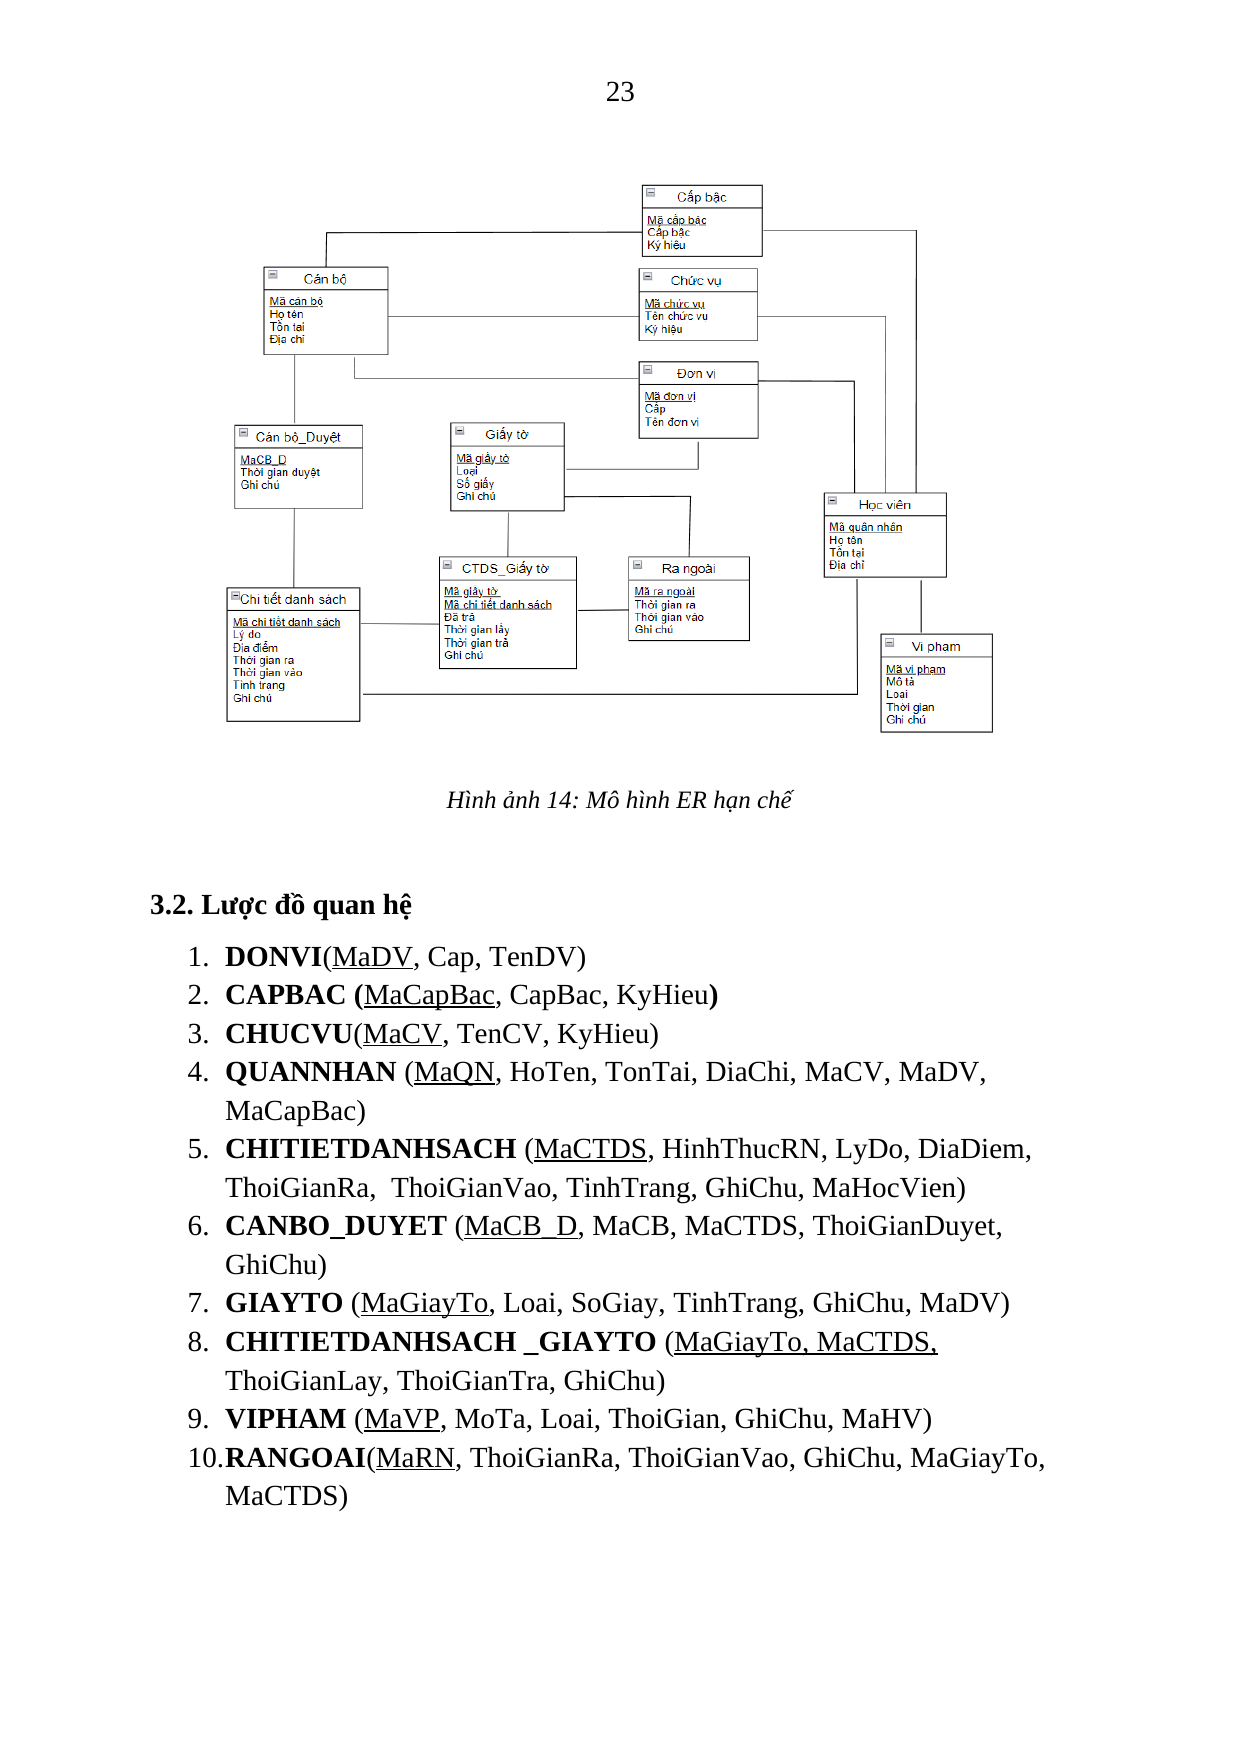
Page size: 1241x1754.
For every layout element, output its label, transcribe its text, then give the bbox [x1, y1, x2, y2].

subtitle 3.2. Lược đồ quan hệ [150, 887, 1090, 920]
picture [183, 150, 1057, 767]
list VIPHAM (MaVP, MoTa, Loai, ThoiGian, GhiChu, MaHV) [187, 1401, 1090, 1435]
list GIAYTO (MaGiayTo, Loai, SoGiay, TinhTrang, GhiChu, MaDV) [187, 1286, 1090, 1319]
list CANBO_DUYET (MaCB_D, MaCB, MaCTDS, ThoiGianDuyet, GhiChu) [187, 1208, 1090, 1281]
list CHUCVU(MaCV, TenCV, KyHieu) [187, 1016, 1090, 1049]
list DONVI(MaDV, Cap, TenDV) [187, 939, 1090, 972]
text Hình ảnh 14: Mô hình ER hạn chế [150, 785, 1090, 814]
list CAPBAC (MaCapBac, CapBac, KyHieu) [187, 977, 1090, 1011]
list CHITIETDANHSACH _GIAYTO (MaGiayTo, MaCTDS, ThoiGianLay, ThoiGianTra, GhiChu) [187, 1324, 1090, 1396]
list QUANNHAN (MaQN, HoTen, TonTai, DiaChi, MaCV, MaDV, MaCapBac) [187, 1054, 1090, 1126]
list RANGOAI(MaRN, ThoiGianRa, ThoiGianVao, GhiChu, MaGiayTo, MaCTDS) [187, 1440, 1090, 1512]
list CHITIETDANHSACH (MaCTDS, HinhThucRN, LyDo, DiaDiem, ThoiGianRa, ThoiGianVao, TinhTrang, GhiChu, MaHocVien) [187, 1131, 1090, 1203]
